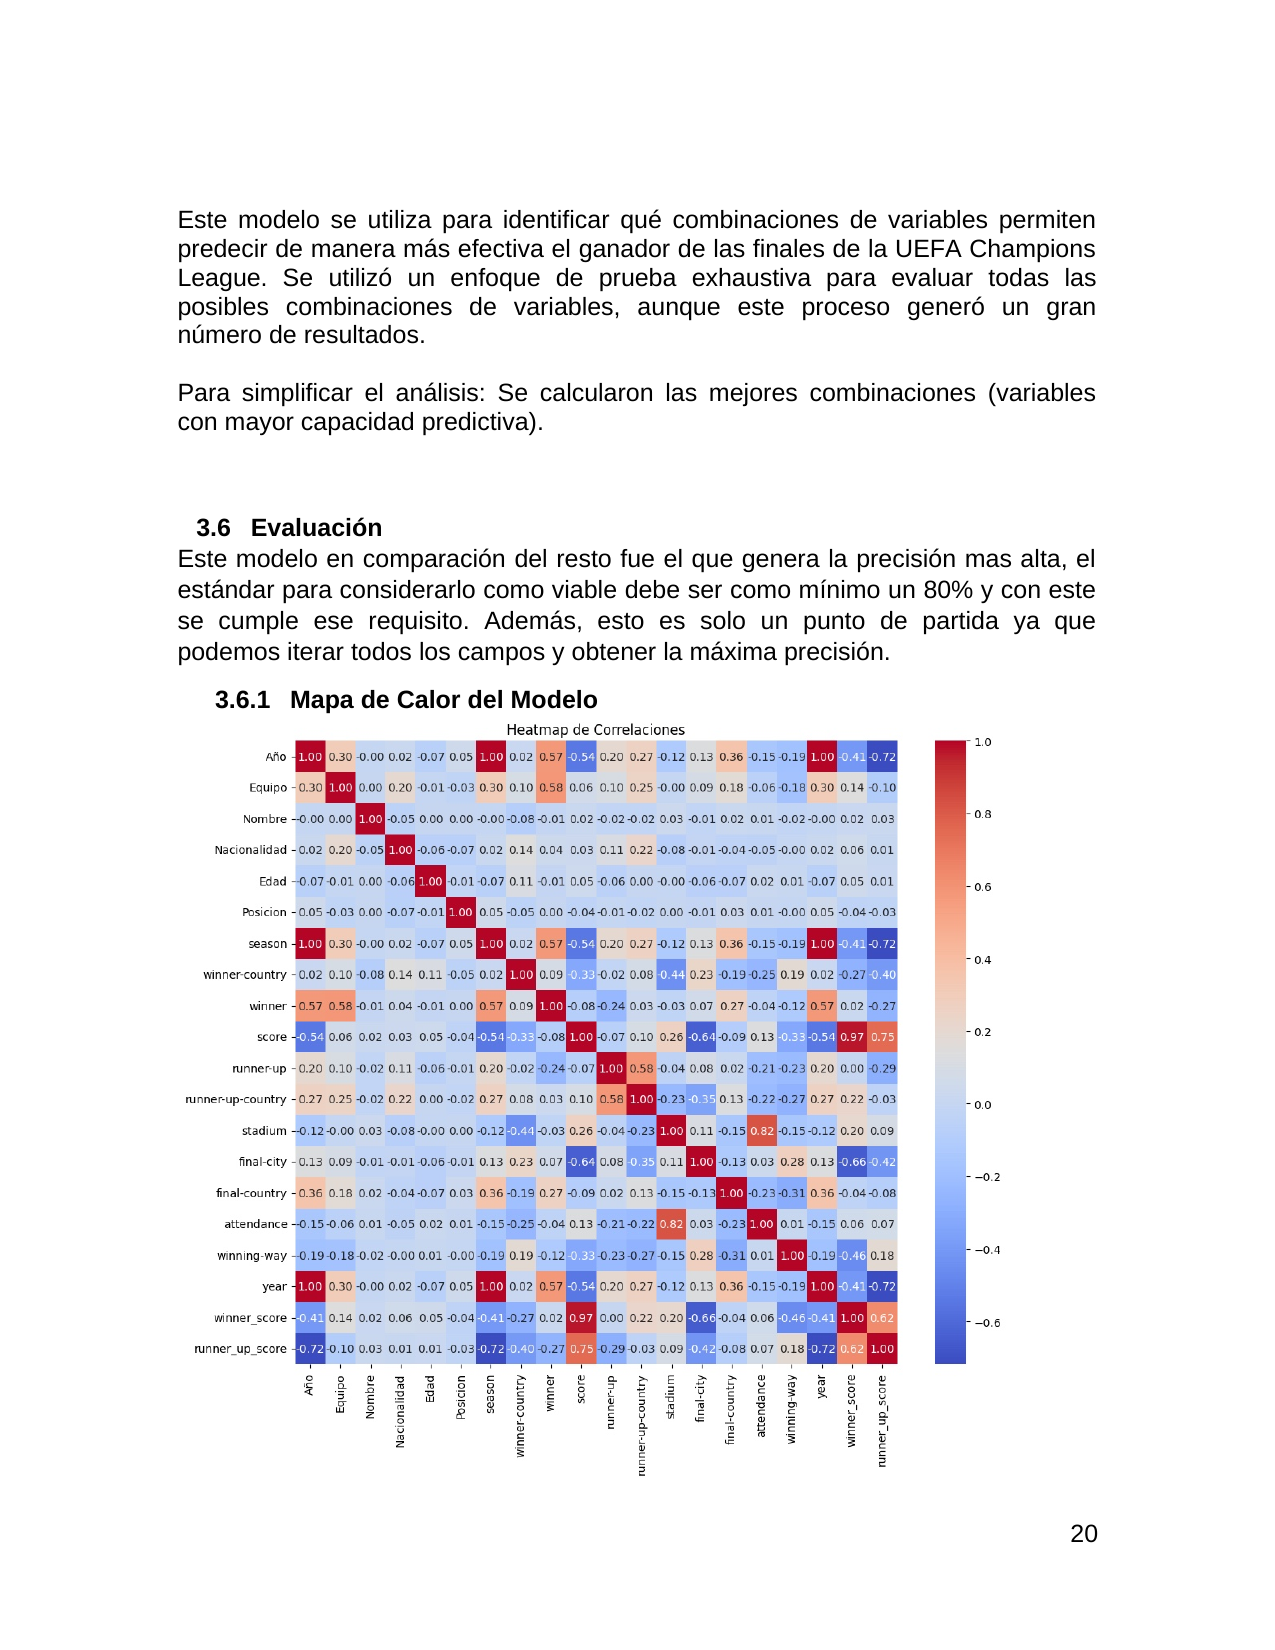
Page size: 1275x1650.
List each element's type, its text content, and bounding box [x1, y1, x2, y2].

text Para simplificar el análisis: Se calcularon las mejores combinaciones (variables con mayor capacidad predictiva). [177, 552, 1098, 609]
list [215, 148, 1098, 234]
text Este modelo se utiliza para identificar qué combinaciones de variables permiten predecir de manera más efectiva el ganador de las finales de la UEFA Champions League. Se utilizó un enfoque de prueba exhaustiva para evaluar todas las posibles combinaciones de variables, aunque este proceso generó un gran número de resultados. [177, 379, 1098, 523]
subtitle Evaluación [196, 686, 1098, 715]
text Este modelo en comparación del resto fue el que genera la precisión mas alta, el estándar para considerarlo como viable debe ser como mínimo un 80% y con este se cumple ese requisito. Además, esto es solo un punto de partida ya que podemos iterar todos los campos y obtener la máxima precisión. [177, 717, 1098, 839]
